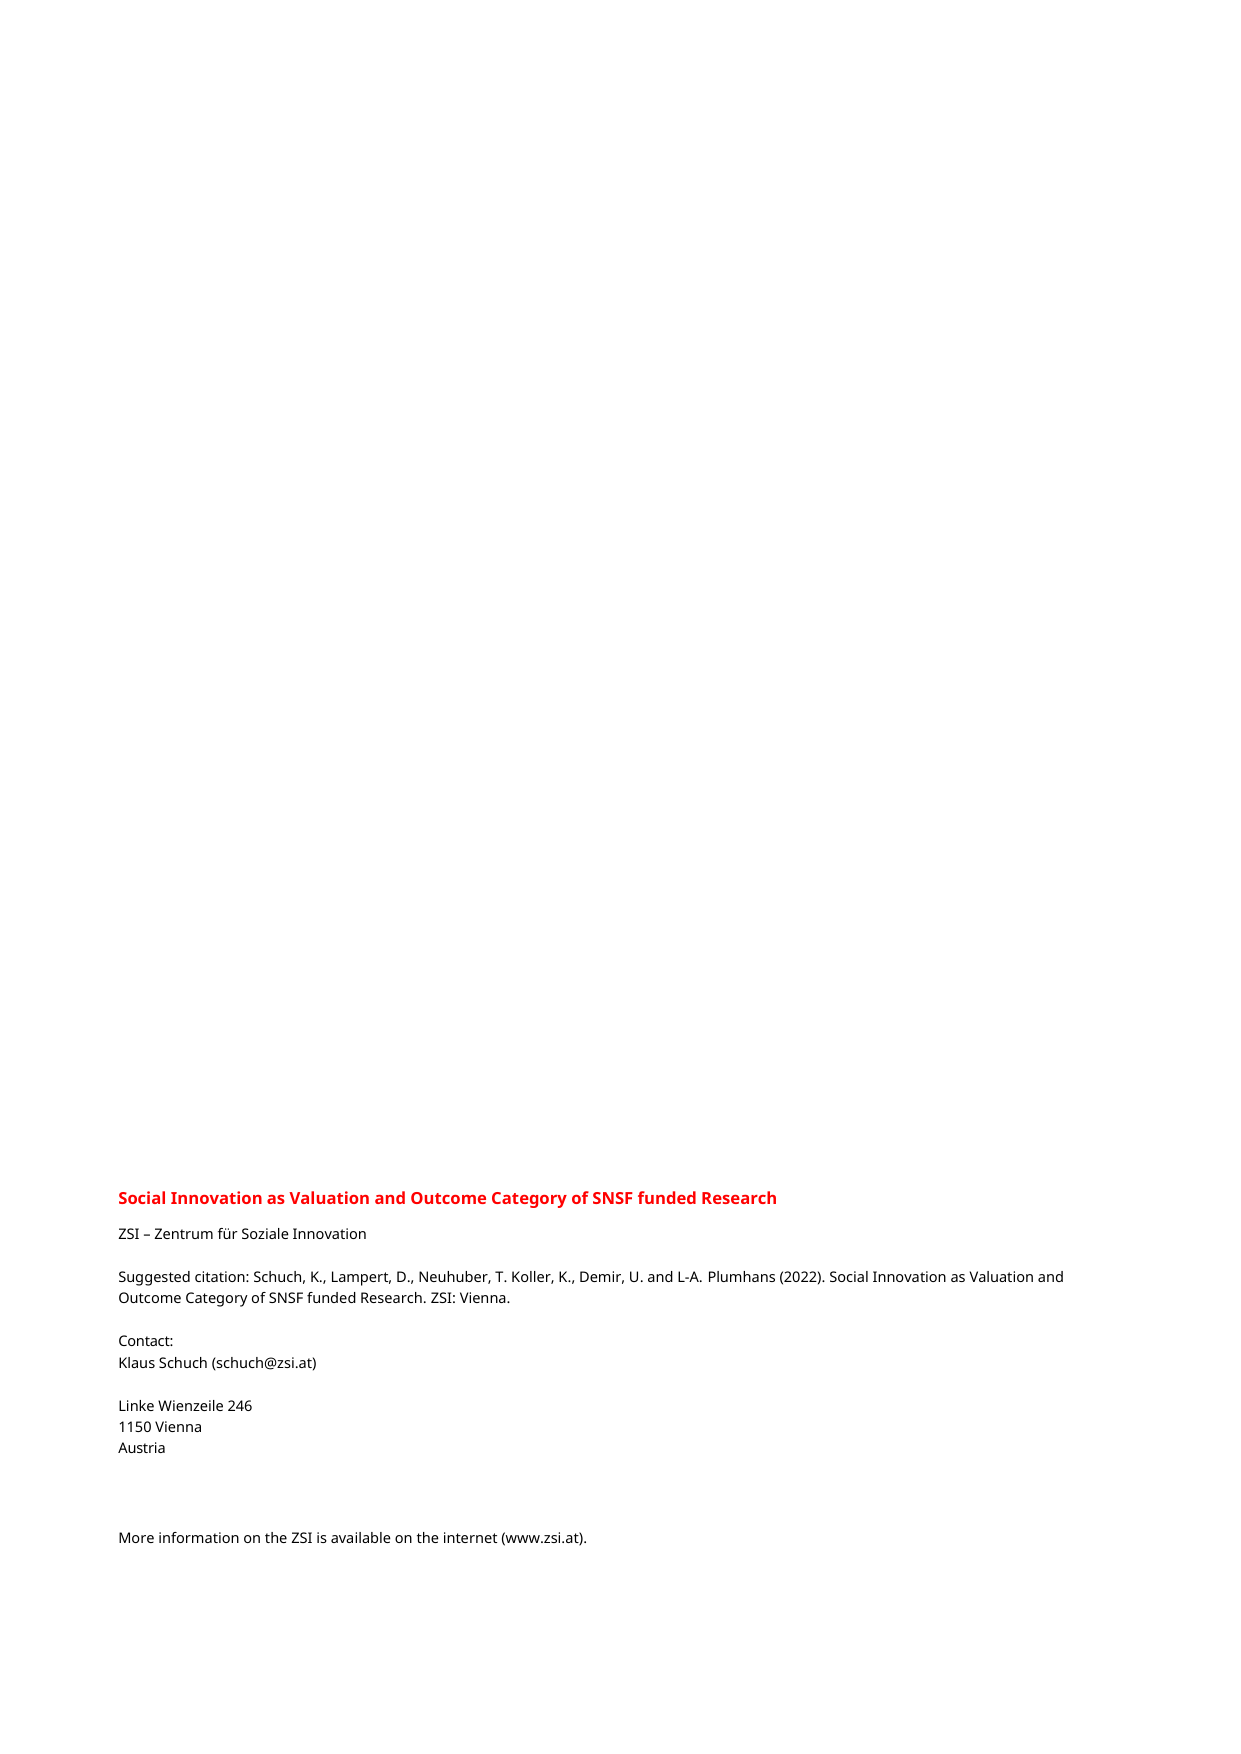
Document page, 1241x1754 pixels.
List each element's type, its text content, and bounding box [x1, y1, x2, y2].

text Social Innovation as Valuation and Outcome Category of SNSF funded Research [118, 1187, 1122, 1209]
text ZSI – Zentrum für Soziale Innovation [118, 1224, 1122, 1244]
text 1150 Vienna [118, 1417, 1122, 1437]
text Klaus Schuch (schuch@zsi.at) [118, 1352, 1122, 1372]
text Austria [118, 1438, 1122, 1458]
text More information on the ZSI is available on the internet (www.zsi.at). [118, 1528, 1122, 1548]
text Contact: [118, 1331, 1122, 1351]
text Linke Wienzeile 246 [118, 1395, 1122, 1415]
text Suggested citation: Schuch, K., Lampert, D., Neuhuber, T. Koller, K., Demir, U. and L-A. Plumhans (2022). Social Innovation as Valuation and Outcome Category of SNSF funded Research. ZSI: Vienna. [118, 1267, 1122, 1308]
